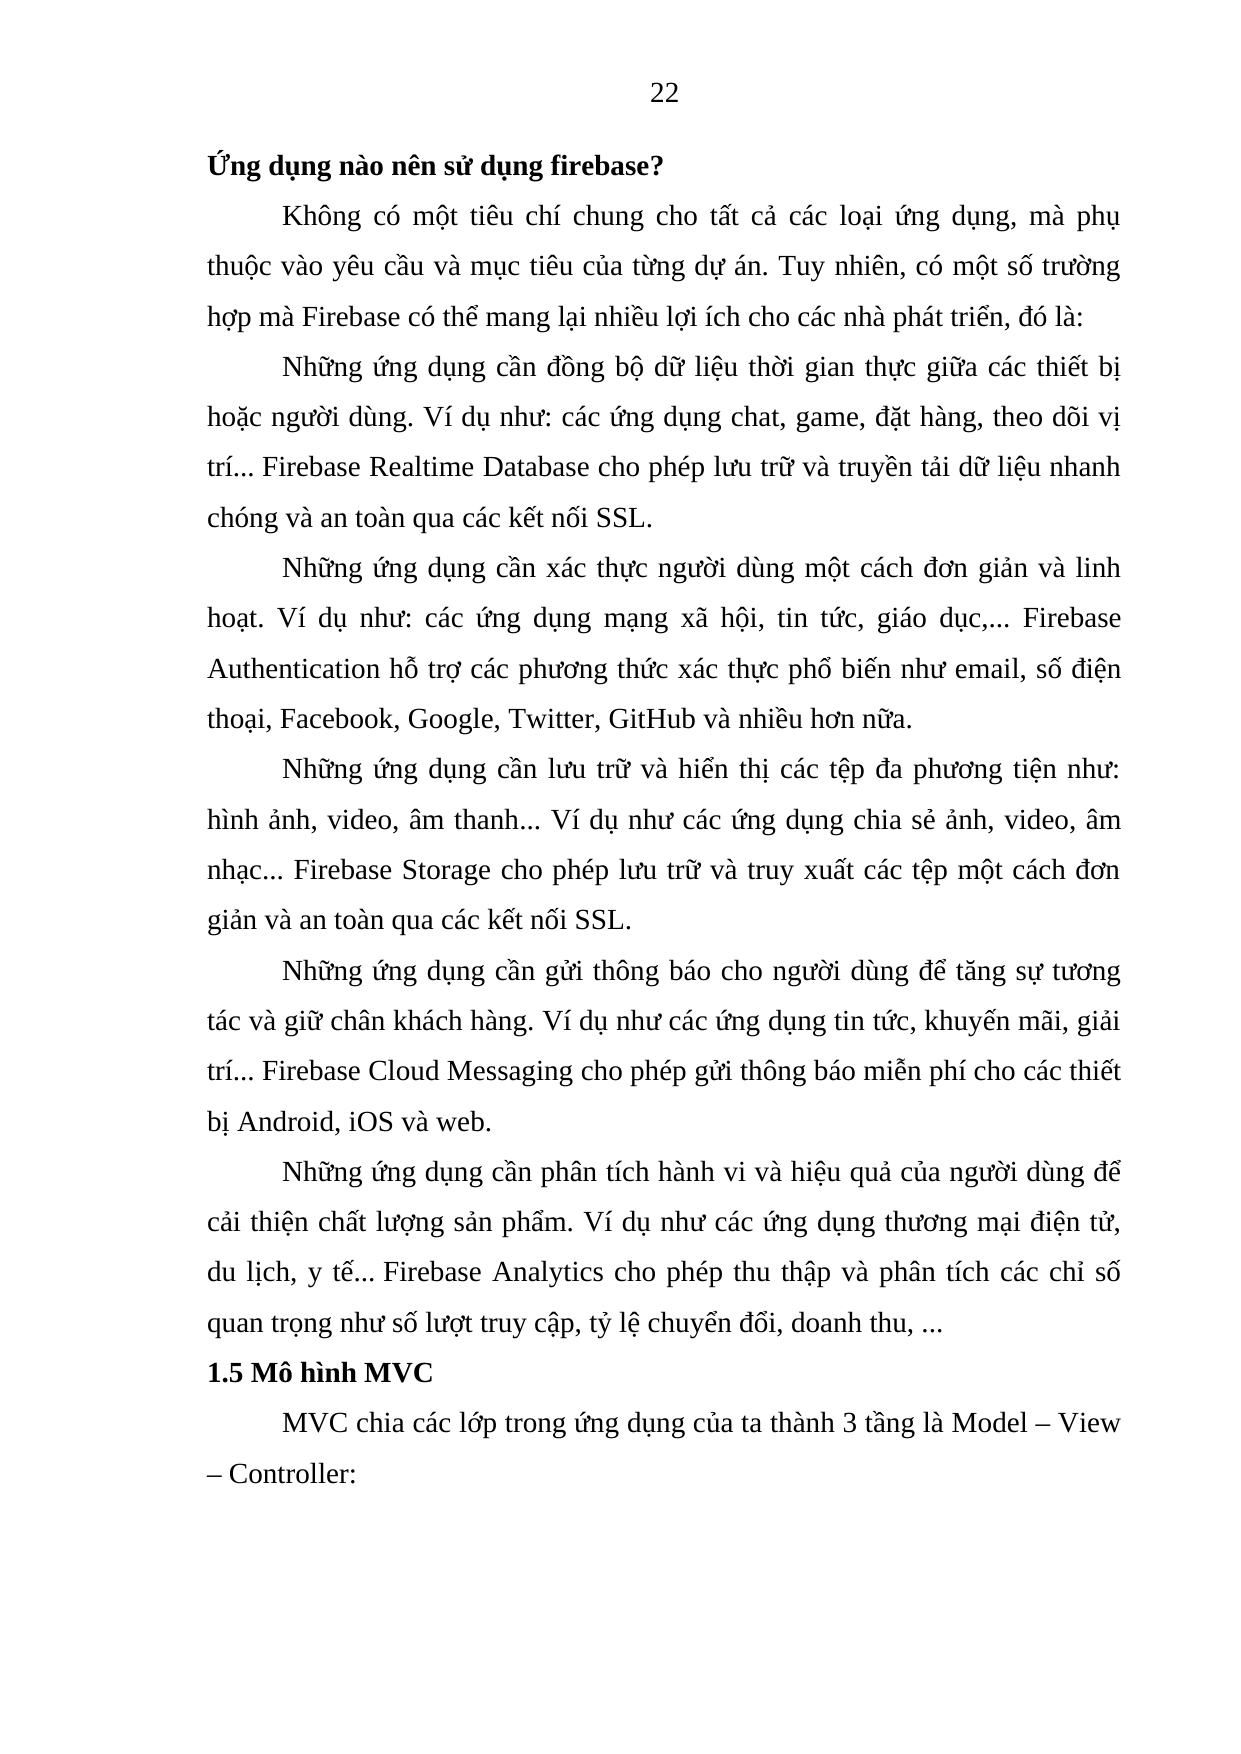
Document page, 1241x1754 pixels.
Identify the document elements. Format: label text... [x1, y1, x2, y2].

text Những ứng dụng cần phân tích hành vi và hiệu quả của người dùng để cải thiện chất lượng sản phẩm. Ví dụ như các ứng dụng thương mại điện tử, du lịch, y tế... Firebase Analytics cho phép thu thập và phân tích các chỉ số quan trọng như số lượt truy cập, tỷ lệ chuyển đổi, doanh thu, ... [207, 1154, 1122, 1338]
text Những ứng dụng cần gửi thông báo cho người dùng để tăng sự tương tác và giữ chân khách hàng. Ví dụ như các ứng dụng tin tức, khuyến mãi, giải trí... Firebase Cloud Messaging cho phép gửi thông báo miễn phí cho các thiết bị Android, iOS và web. [207, 953, 1122, 1137]
text Ứng dụng nào nên sử dụng firebase? [207, 148, 1122, 181]
text Những ứng dụng cần lưu trữ và hiển thị các tệp đa phương tiện như: hình ảnh, video, âm thanh... Ví dụ như các ứng dụng chia sẻ ảnh, video, âm nhạc... Firebase Storage cho phép lưu trữ và truy xuất các tệp một cách đơn giản và an toàn qua các kết nối SSL. [207, 751, 1122, 936]
text MVC chia các lớp trong ứng dụng của ta thành 3 tầng là Model – View – Controller: [207, 1406, 1122, 1489]
text Những ứng dụng cần đồng bộ dữ liệu thời gian thực giữa các thiết bị hoặc người dùng. Ví dụ như: các ứng dụng chat, game, đặt hàng, theo dõi vị trí... Firebase Realtime Database cho phép lưu trữ và truyền tải dữ liệu nhanh chóng và an toàn qua các kết nối SSL. [207, 349, 1122, 533]
text Những ứng dụng cần xác thực người dùng một cách đơn giản và linh hoạt. Ví dụ như: các ứng dụng mạng xã hội, tin tức, giáo dục,... Firebase Authentication hỗ trợ các phương thức xác thực phổ biến như email, số điện thoại, Facebook, Google, Twitter, GitHub và nhiều hơn nữa. [207, 550, 1122, 735]
text Không có một tiêu chí chung cho tất cả các loại ứng dụng, mà phụ thuộc vào yêu cầu và mục tiêu của từng dự án. Tuy nhiên, có một số trường hợp mà Firebase có thể mang lại nhiều lợi ích cho các nhà phát triển, đó là: [207, 198, 1122, 332]
subtitle 1.5 Mô hình MVC [207, 1355, 1122, 1389]
